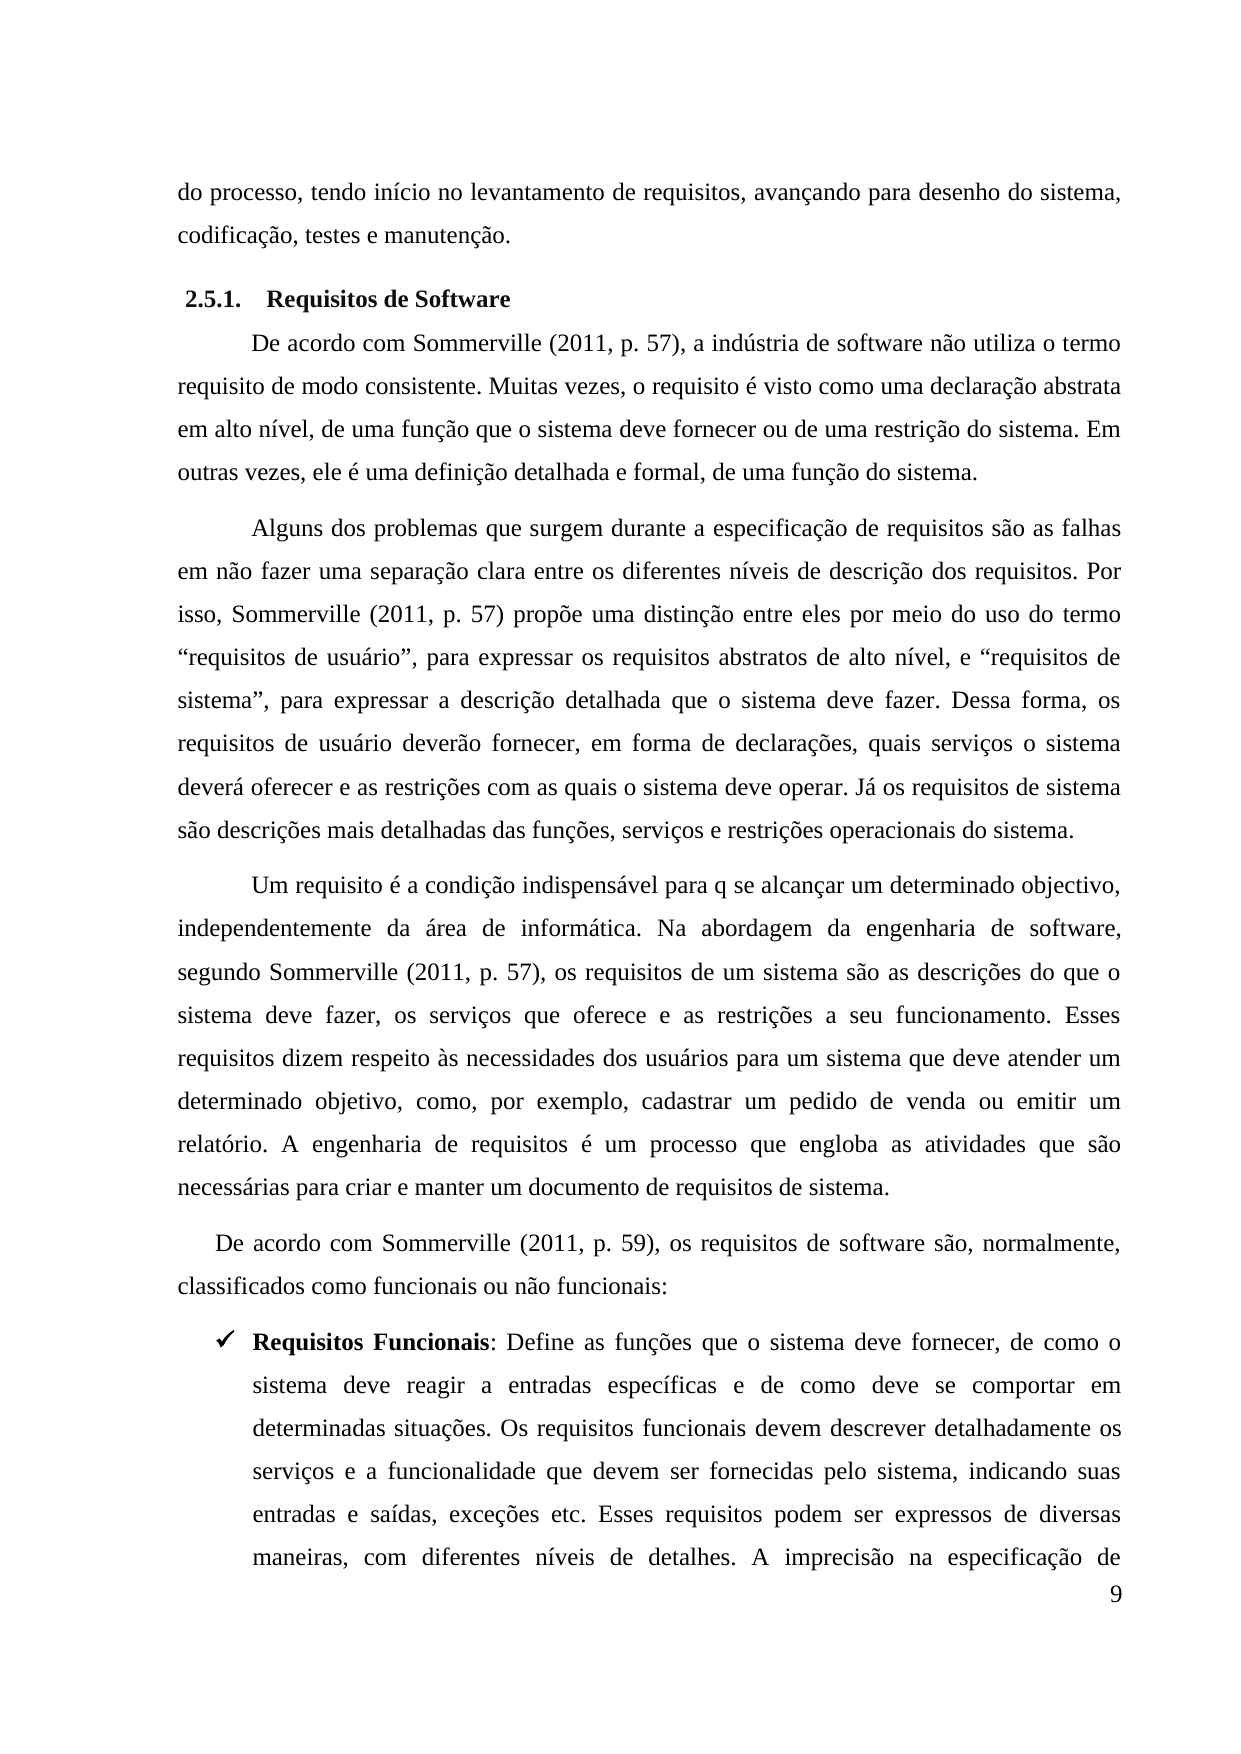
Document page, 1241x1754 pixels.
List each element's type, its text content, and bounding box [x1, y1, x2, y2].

text De acordo com Sommerville (2011, p. 59), os requisitos de software são, normalmente, classificados como funcionais ou não funcionais: [177, 1228, 1122, 1300]
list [215, 1327, 1122, 1571]
text Um requisito é a condição indispensável para q se alcançar um determinado objectivo, independentemente da área de informática. Na abordagem da engenharia de software, segundo Sommerville (2011, p. 57), os requisitos de um sistema são as descrições do que o sistema deve fazer, os serviços que oferece e as restrições a seu funcionamento. Esses requisitos dizem respeito às necessidades dos usuários para um sistema que deve atender um determinado objetivo, como, por exemplo, cadastrar um pedido de venda ou emitir um relatório. A engenharia de requisitos é um processo que engloba as atividades que são necessárias para criar e manter um documento de requisitos de sistema. [177, 870, 1122, 1201]
text De acordo com Sommerville (2011, p. 57), a indústria de software não utiliza o termo requisito de modo consistente. Muitas vezes, o requisito é visto como uma declaração abstrata em alto nível, de uma função que o sistema deve fornecer ou de uma restrição do sistema. Em outras vezes, ele é uma definição detalhada e formal, de uma função do sistema. [177, 328, 1122, 486]
subtitle Requisitos de Software [185, 284, 1122, 313]
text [177, 177, 1122, 249]
text Alguns dos problemas que surgem durante a especificação de requisitos são as falhas em não fazer uma separação clara entre os diferentes níveis de descrição dos requisitos. Por isso, Sommerville (2011, p. 57) propõe uma distinção entre eles por meio do uso do termo “requisitos de usuário”, para expressar os requisitos abstratos de alto nível, e “requisitos de sistema”, para expressar a descrição detalhada que o sistema deve fazer. Dessa forma, os requisitos de usuário deverão fornecer, em forma de declarações, quais serviços o sistema deverá oferecer e as restrições com as quais o sistema deve operar. Já os requisitos de sistema são descrições mais detalhadas das funções, serviços e restrições operacionais do sistema. [177, 513, 1122, 843]
